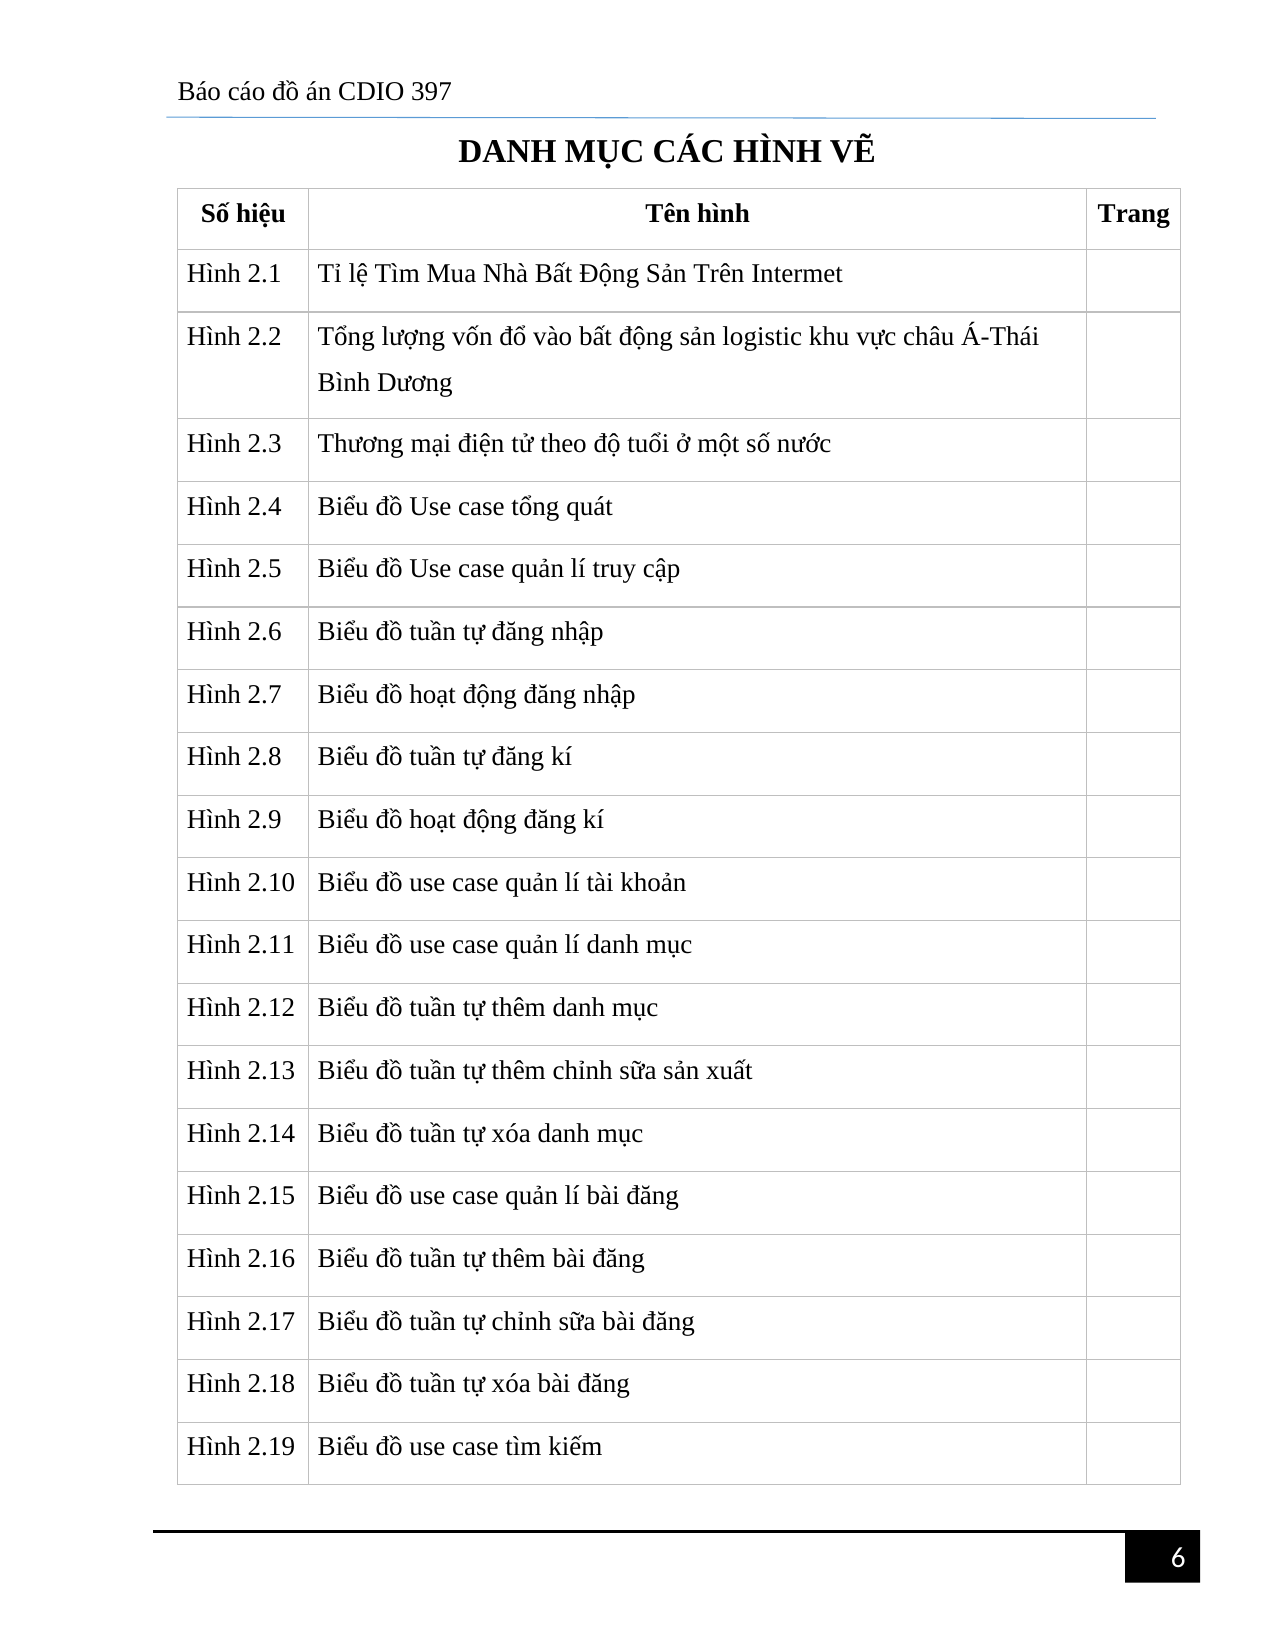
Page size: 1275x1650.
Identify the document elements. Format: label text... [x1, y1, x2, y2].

table_cell [1087, 796, 1180, 857]
table_cell Biểu đồ Use case tổng quát [309, 482, 1086, 544]
table_cell Hình 2.19 [178, 1423, 308, 1484]
table_cell Hình 2.10 [178, 858, 308, 920]
table_cell Biểu đồ use case quản lí danh mục [309, 921, 1086, 983]
table_cell Hình 2.6 [178, 608, 308, 669]
table_cell Hình 2.12 [178, 984, 308, 1045]
table_cell Biểu đồ tuần tự thêm chỉnh sữa sản xuất [309, 1046, 1086, 1108]
table_cell [1087, 1109, 1180, 1171]
table_cell Hình 2.1 [178, 250, 308, 311]
table_cell Hình 2.13 [178, 1046, 308, 1108]
table_cell Hình 2.9 [178, 796, 308, 857]
table_header Số hiệu [178, 189, 308, 249]
table_header Trang [1087, 189, 1180, 249]
table_cell Biểu đồ tuần tự xóa bài đăng [309, 1360, 1086, 1422]
table_cell [1087, 1360, 1180, 1422]
table_cell [1087, 1172, 1180, 1233]
table_cell Tổng lượng vốn đổ vào bất động sản logistic khu vực châu Á-Thái Bình Dương [309, 313, 1086, 418]
table_cell Biểu đồ tuần tự xóa danh mục [309, 1109, 1086, 1171]
table_cell Biểu đồ use case quản lí tài khoản [309, 858, 1086, 920]
table_cell [1087, 670, 1180, 732]
table_header Tên hình [309, 189, 1086, 249]
table_cell [1087, 1423, 1180, 1484]
table_cell Hình 2.8 [178, 733, 308, 794]
table_cell Biểu đồ tuần tự đăng nhập [309, 608, 1086, 669]
table_cell Biểu đồ Use case quản lí truy cập [309, 545, 1086, 606]
table_cell Hình 2.16 [178, 1235, 308, 1296]
table_cell [1087, 1046, 1180, 1108]
table_cell [1087, 984, 1180, 1045]
table_cell Biểu đồ tuần tự thêm bài đăng [309, 1235, 1086, 1296]
table_cell [1087, 733, 1180, 794]
table_cell Hình 2.17 [178, 1297, 308, 1359]
table_cell [1087, 921, 1180, 983]
table_cell Hình 2.14 [178, 1109, 308, 1171]
table_cell [1087, 250, 1180, 311]
table_cell [1087, 1297, 1180, 1359]
table_cell [1087, 545, 1180, 606]
table_cell Thương mại điện tử theo độ tuổi ở một số nước [309, 419, 1086, 481]
table_cell Hình 2.15 [178, 1172, 308, 1233]
table_cell Biểu đồ tuần tự thêm danh mục [309, 984, 1086, 1045]
table_cell [1087, 313, 1180, 418]
subtitle DANH MỤC CÁC HÌNH VẼ [177, 131, 1157, 169]
table_cell Biểu đồ use case quản lí bài đăng [309, 1172, 1086, 1233]
table_cell Biểu đồ tuần tự chỉnh sữa bài đăng [309, 1297, 1086, 1359]
table_cell [1087, 482, 1180, 544]
table_cell [1087, 1235, 1180, 1296]
table_cell [1087, 419, 1180, 481]
table_cell Biểu đồ tuần tự đăng kí [309, 733, 1086, 794]
table_cell Hình 2.2 [178, 313, 308, 418]
table_cell Hình 2.11 [178, 921, 308, 983]
table_cell Hình 2.5 [178, 545, 308, 606]
table_cell Tỉ lệ Tìm Mua Nhà Bất Động Sản Trên Intermet [309, 250, 1086, 311]
table_cell Biểu đồ use case tìm kiếm [309, 1423, 1086, 1484]
table_cell Hình 2.3 [178, 419, 308, 481]
table_cell Hình 2.18 [178, 1360, 308, 1422]
table_cell [1087, 608, 1180, 669]
table_cell Biểu đồ hoạt động đăng nhập [309, 670, 1086, 732]
table_cell Hình 2.7 [178, 670, 308, 732]
table_cell [1087, 858, 1180, 920]
table_cell Hình 2.4 [178, 482, 308, 544]
table_cell Biểu đồ hoạt động đăng kí [309, 796, 1086, 857]
